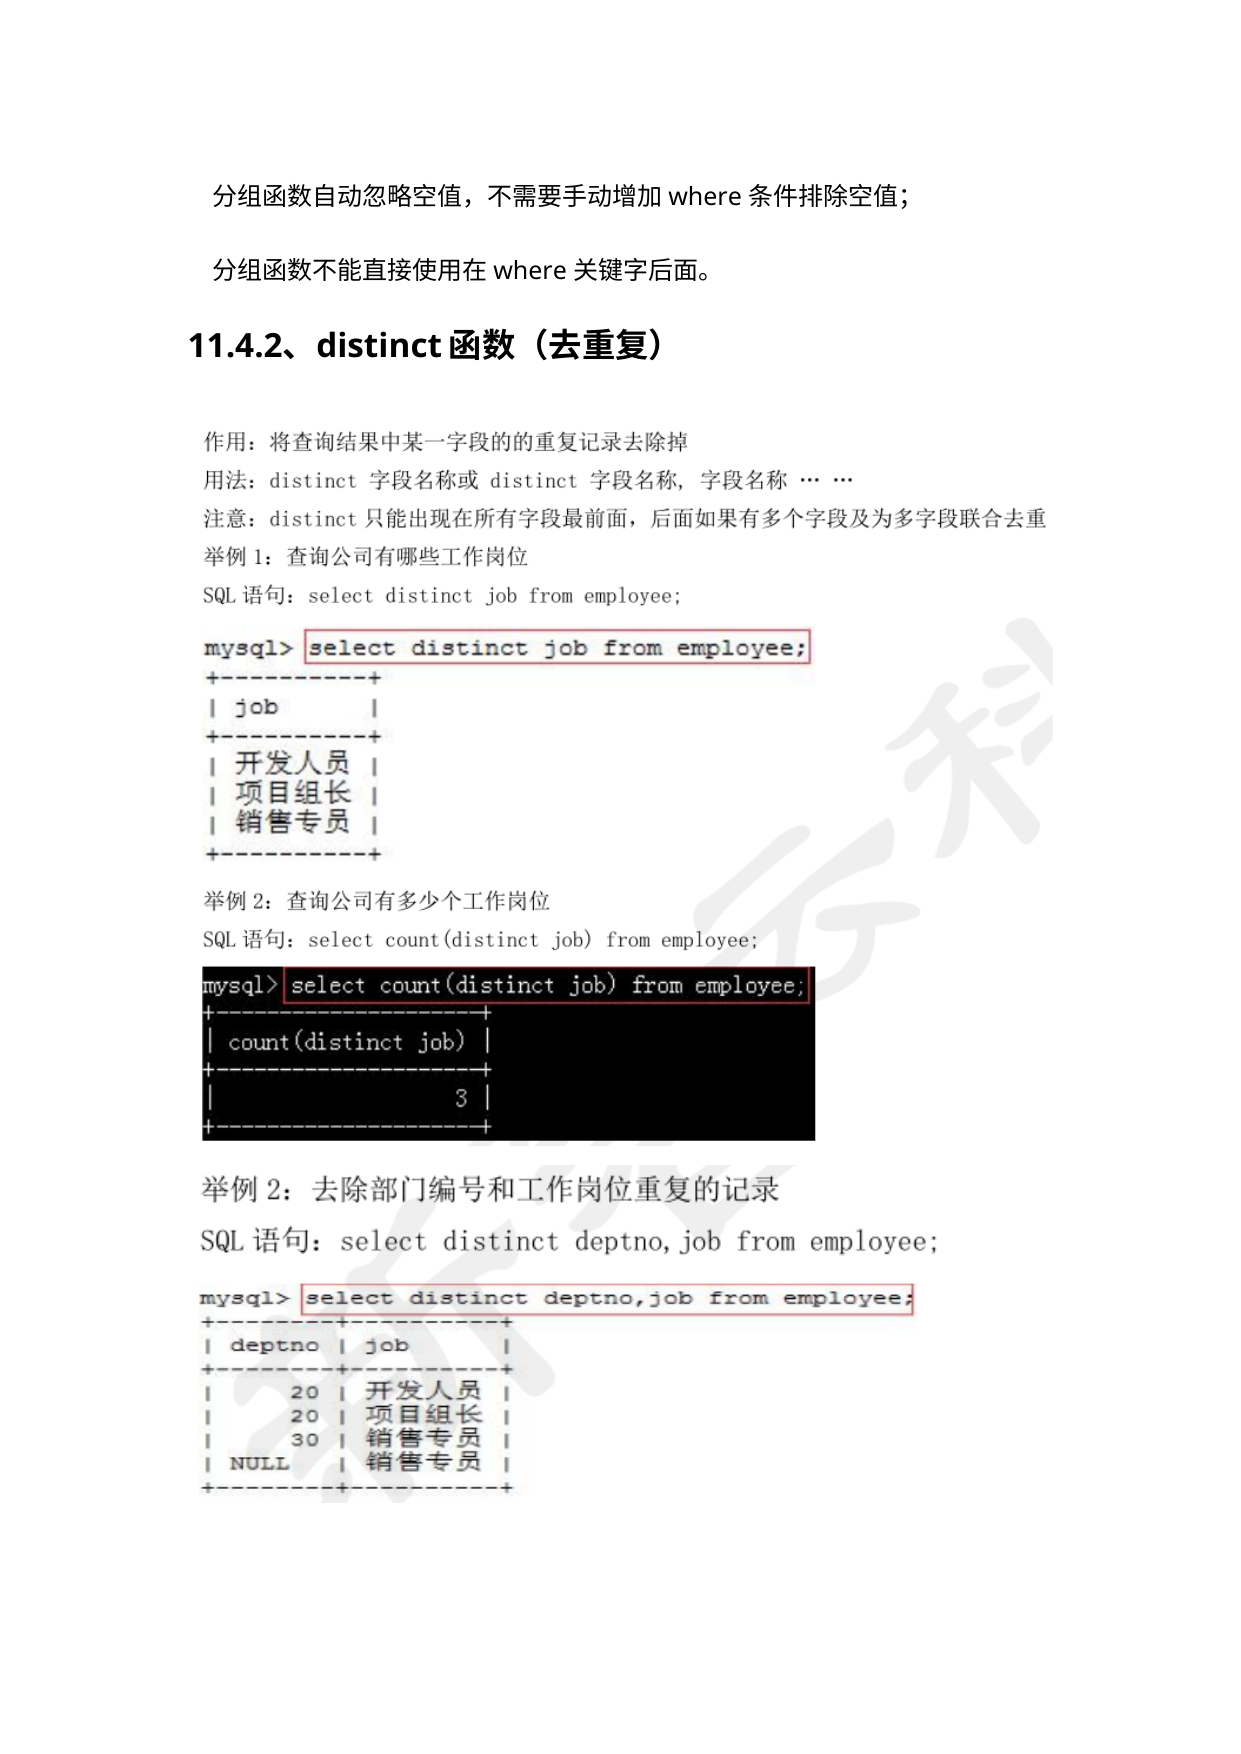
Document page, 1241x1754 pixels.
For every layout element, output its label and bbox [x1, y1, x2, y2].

picture [187, 1165, 954, 1503]
picture [187, 417, 1053, 1146]
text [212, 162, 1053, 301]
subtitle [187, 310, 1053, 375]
